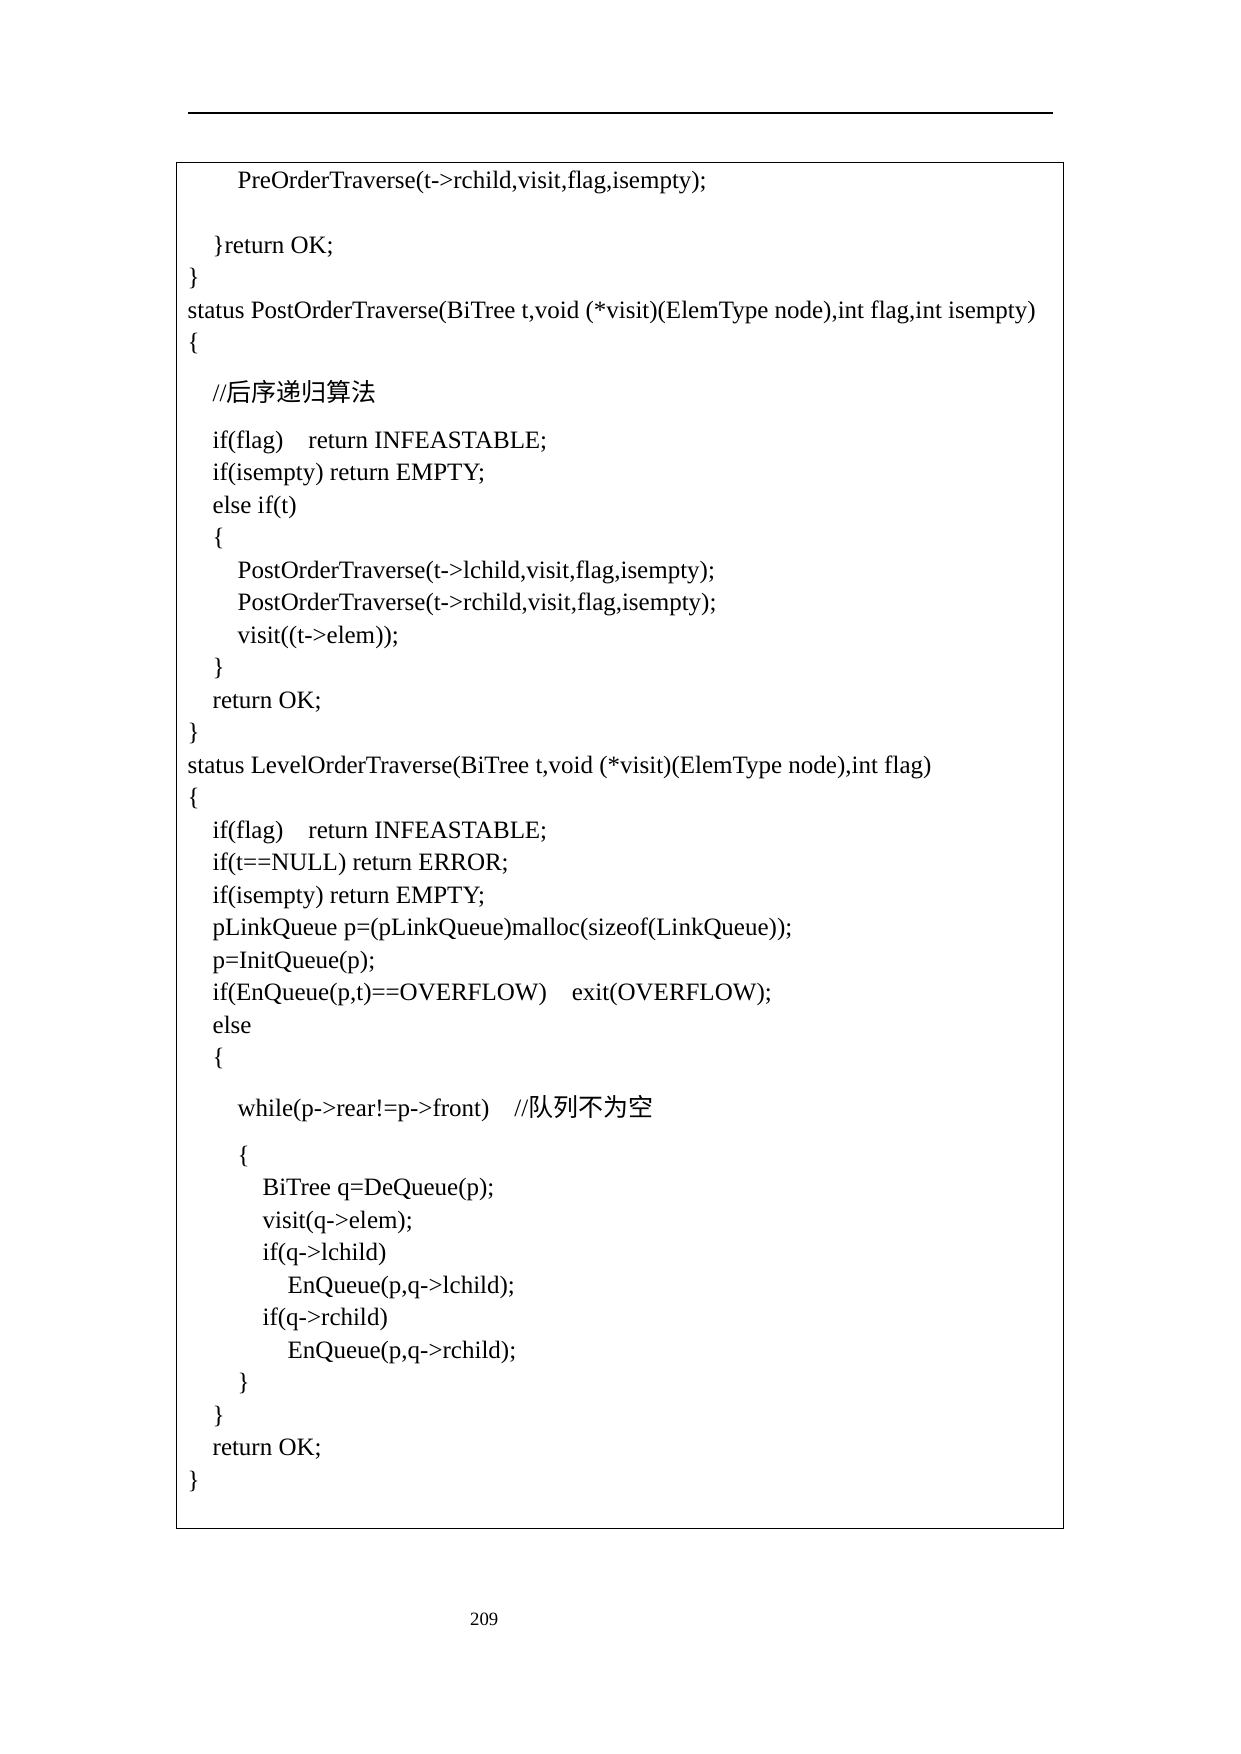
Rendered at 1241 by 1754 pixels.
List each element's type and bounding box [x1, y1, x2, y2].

table_header [177, 163, 1063, 1528]
